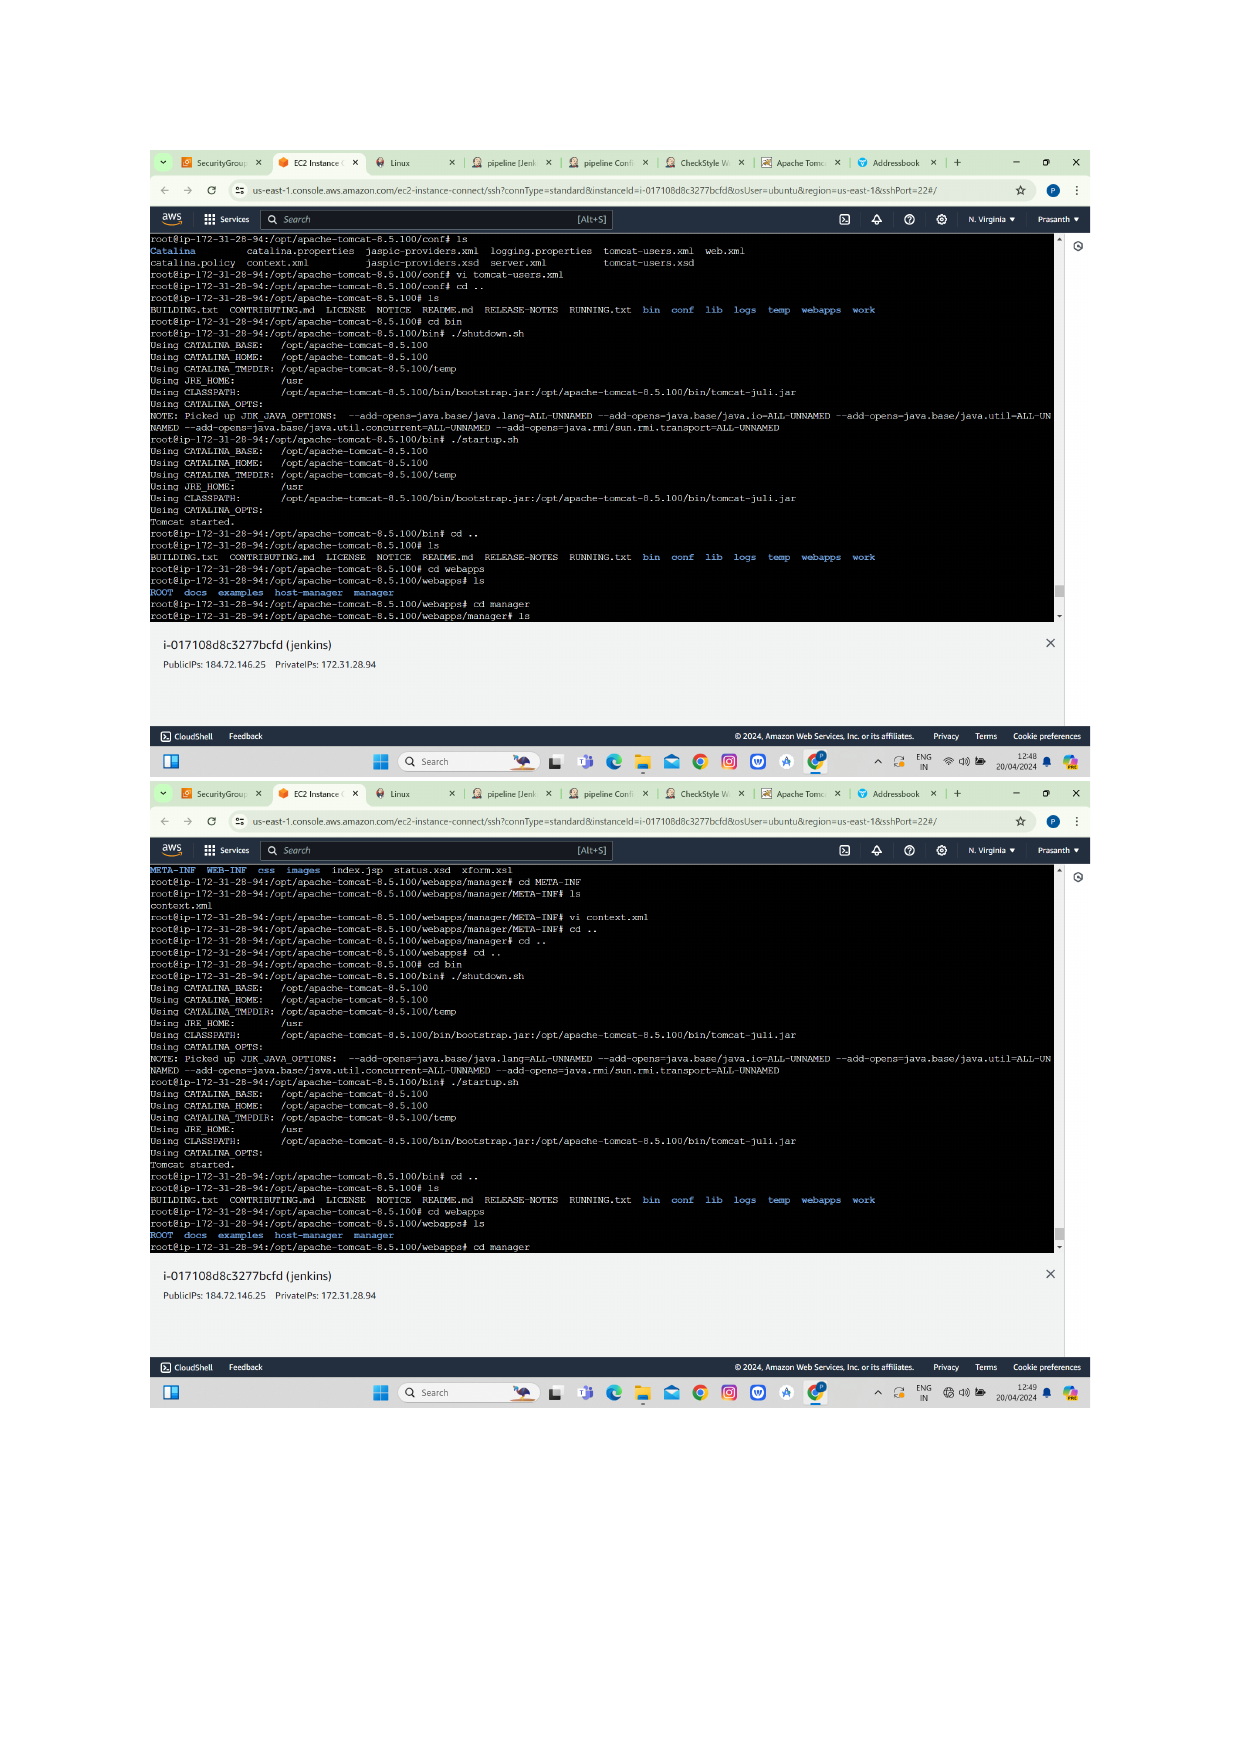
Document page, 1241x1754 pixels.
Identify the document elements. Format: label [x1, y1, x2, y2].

picture [150, 150, 1091, 777]
picture [150, 781, 1091, 1408]
